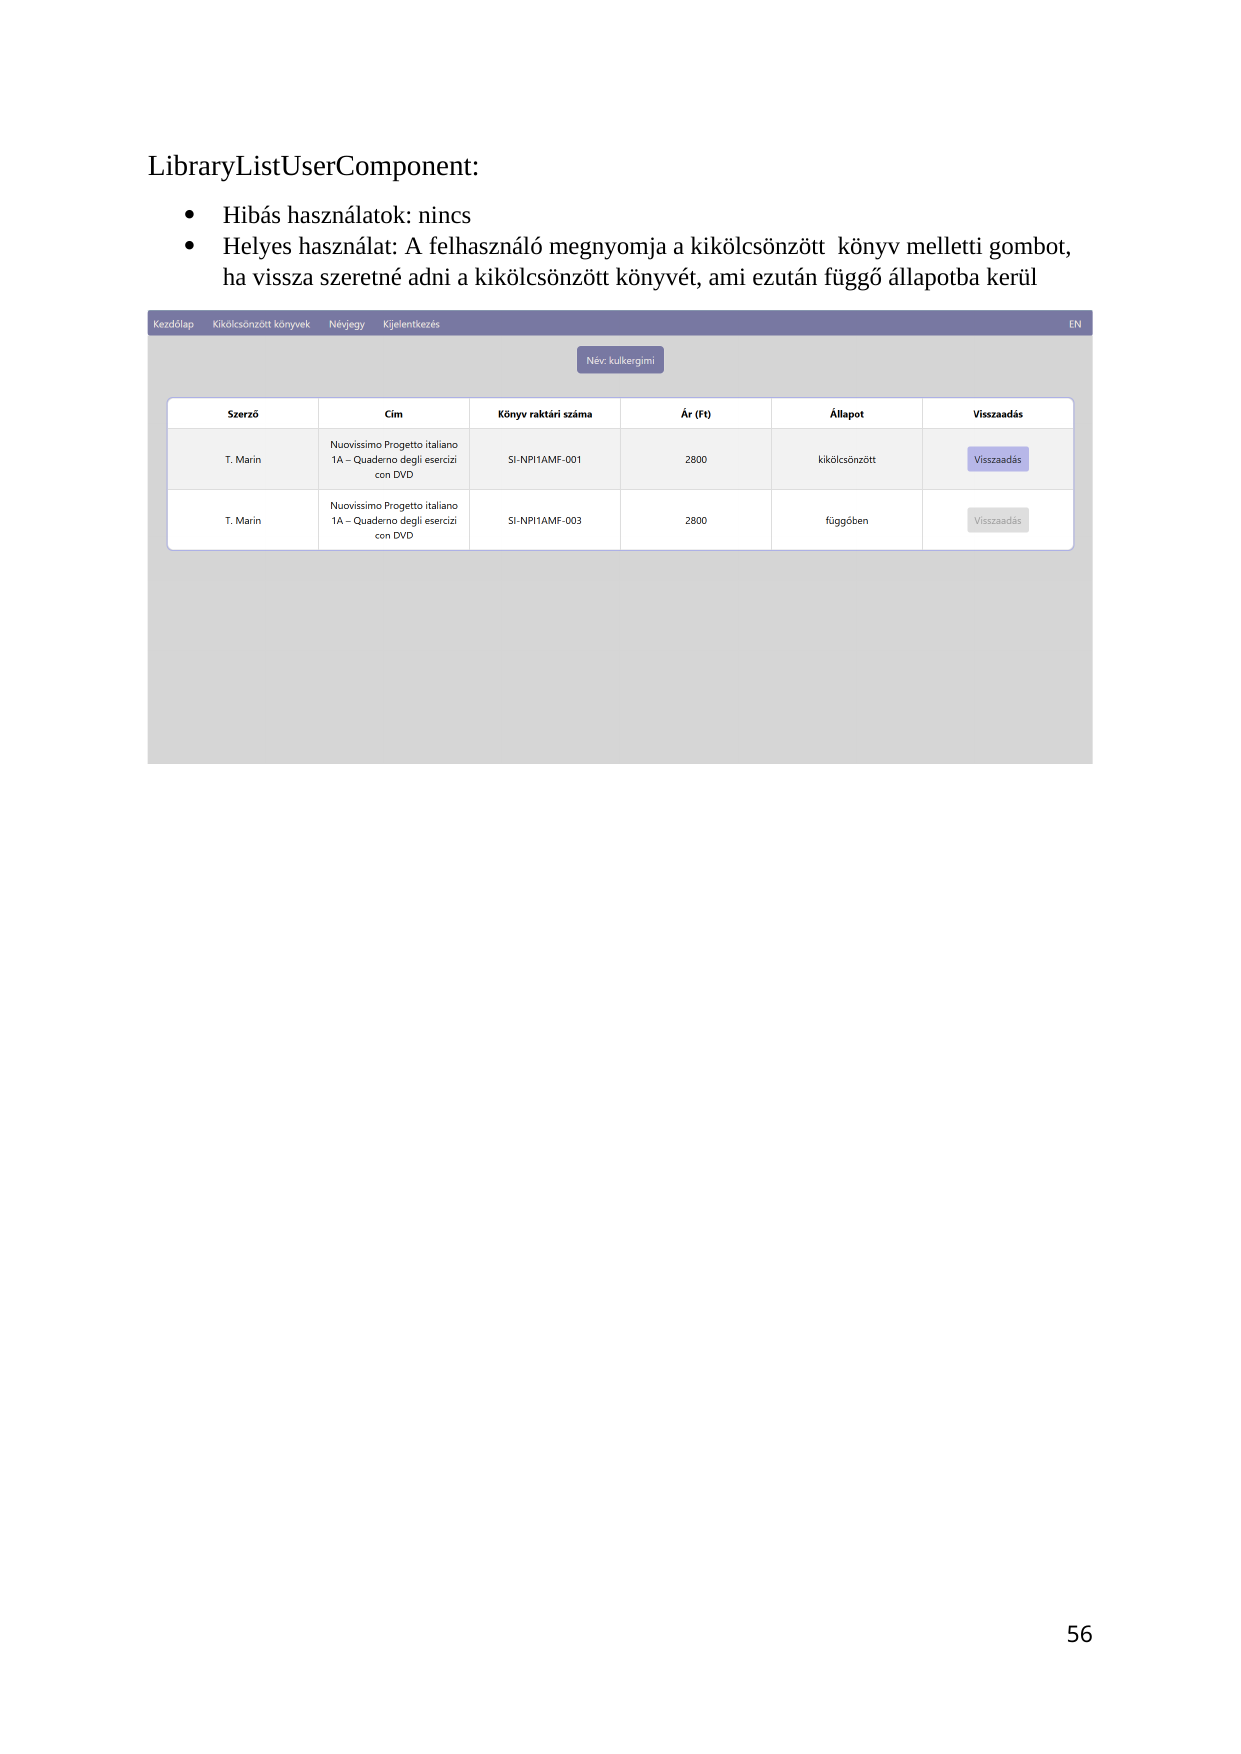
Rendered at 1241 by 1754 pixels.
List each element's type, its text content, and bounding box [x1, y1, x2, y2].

picture [147, 310, 1093, 764]
text LibraryListUserComponent: [148, 148, 1093, 181]
list Hibás használatok: nincs [185, 200, 1093, 229]
list Helyes használat: A felhasználó megnyomja a kikölcsönzött könyv melletti gombot, ha vissza szeretné adni a kikölcsönzött könyvét, ami ezután függő állapotba kerül [185, 231, 1093, 291]
